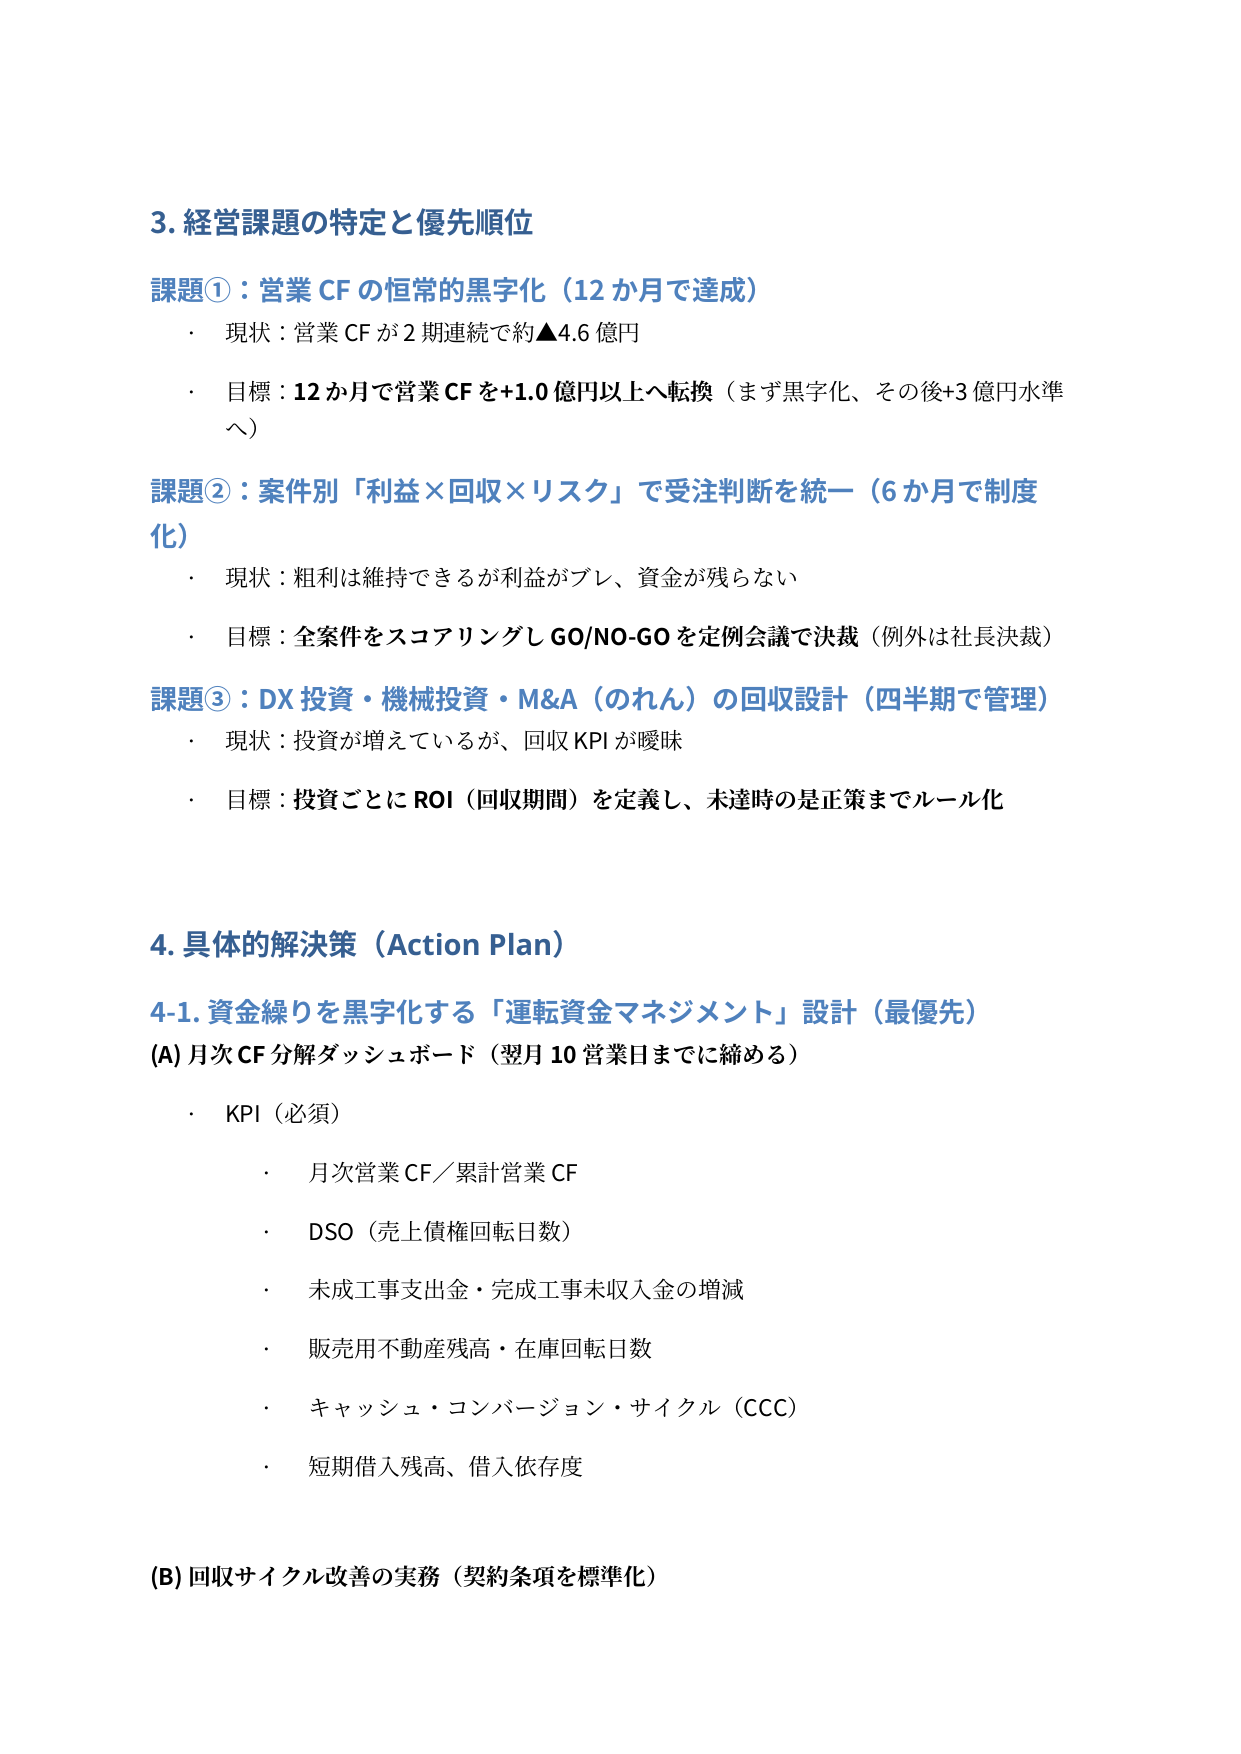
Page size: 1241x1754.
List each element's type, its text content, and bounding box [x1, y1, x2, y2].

list 現状：投資が増えているが、回収KPIが曖昧 [187, 723, 1090, 756]
text (A) 月次CF分解ダッシュボード（翌月10営業日までに締める） [150, 1037, 1090, 1070]
text (B) 回収サイクル改善の実務（契約条項を標準化） [150, 1559, 1090, 1592]
subtitle 課題③：DX投資・機械投資・M&A（のれん）の回収設計（四半期で管理） [150, 678, 1090, 717]
list 目標：全案件をスコアリングしGO/NO-GOを定例会議で決裁（例外は社長決裁） [187, 619, 1090, 652]
list 販売用不動産残高・在庫回転日数 [262, 1331, 1090, 1364]
list 短期借入残高、借入依存度 [262, 1449, 1090, 1482]
list DSO（売上債権回転日数） [262, 1213, 1090, 1247]
subtitle 課題②：案件別「利益×回収×リスク」で受注判断を統一（6か月で制度化） [150, 470, 1090, 554]
list 現状：営業CFが2期連続で約▲4.6億円 [187, 314, 1090, 348]
list 現状：粗利は維持できるが利益がブレ、資金が残らない [187, 560, 1090, 593]
subtitle 課題①：営業CFの恒常的黒字化（12か月で達成） [150, 269, 1090, 309]
list 未成工事支出金・完成工事未収入金の増減 [262, 1272, 1090, 1305]
subtitle 3. 経営課題の特定と優先順位 [150, 200, 1090, 242]
list 目標：12か月で営業CFを+1.0億円以上へ転換（まず黒字化、その後+3億円水準へ） [187, 373, 1090, 444]
list 目標：投資ごとにROI（回収期間）を定義し、未達時の是正策までルール化 [187, 782, 1090, 815]
list KPI（必須） [187, 1096, 1090, 1129]
list キャッシュ・コンバージョン・サイクル（CCC） [262, 1390, 1090, 1423]
list 月次営業CF／累計営業CF [262, 1154, 1090, 1188]
subtitle 4-1. 資金繰りを黒字化する「運転資金マネジメント」設計（最優先） [150, 991, 1090, 1031]
subtitle 4. 具体的解決策（Action Plan） [150, 922, 1090, 964]
